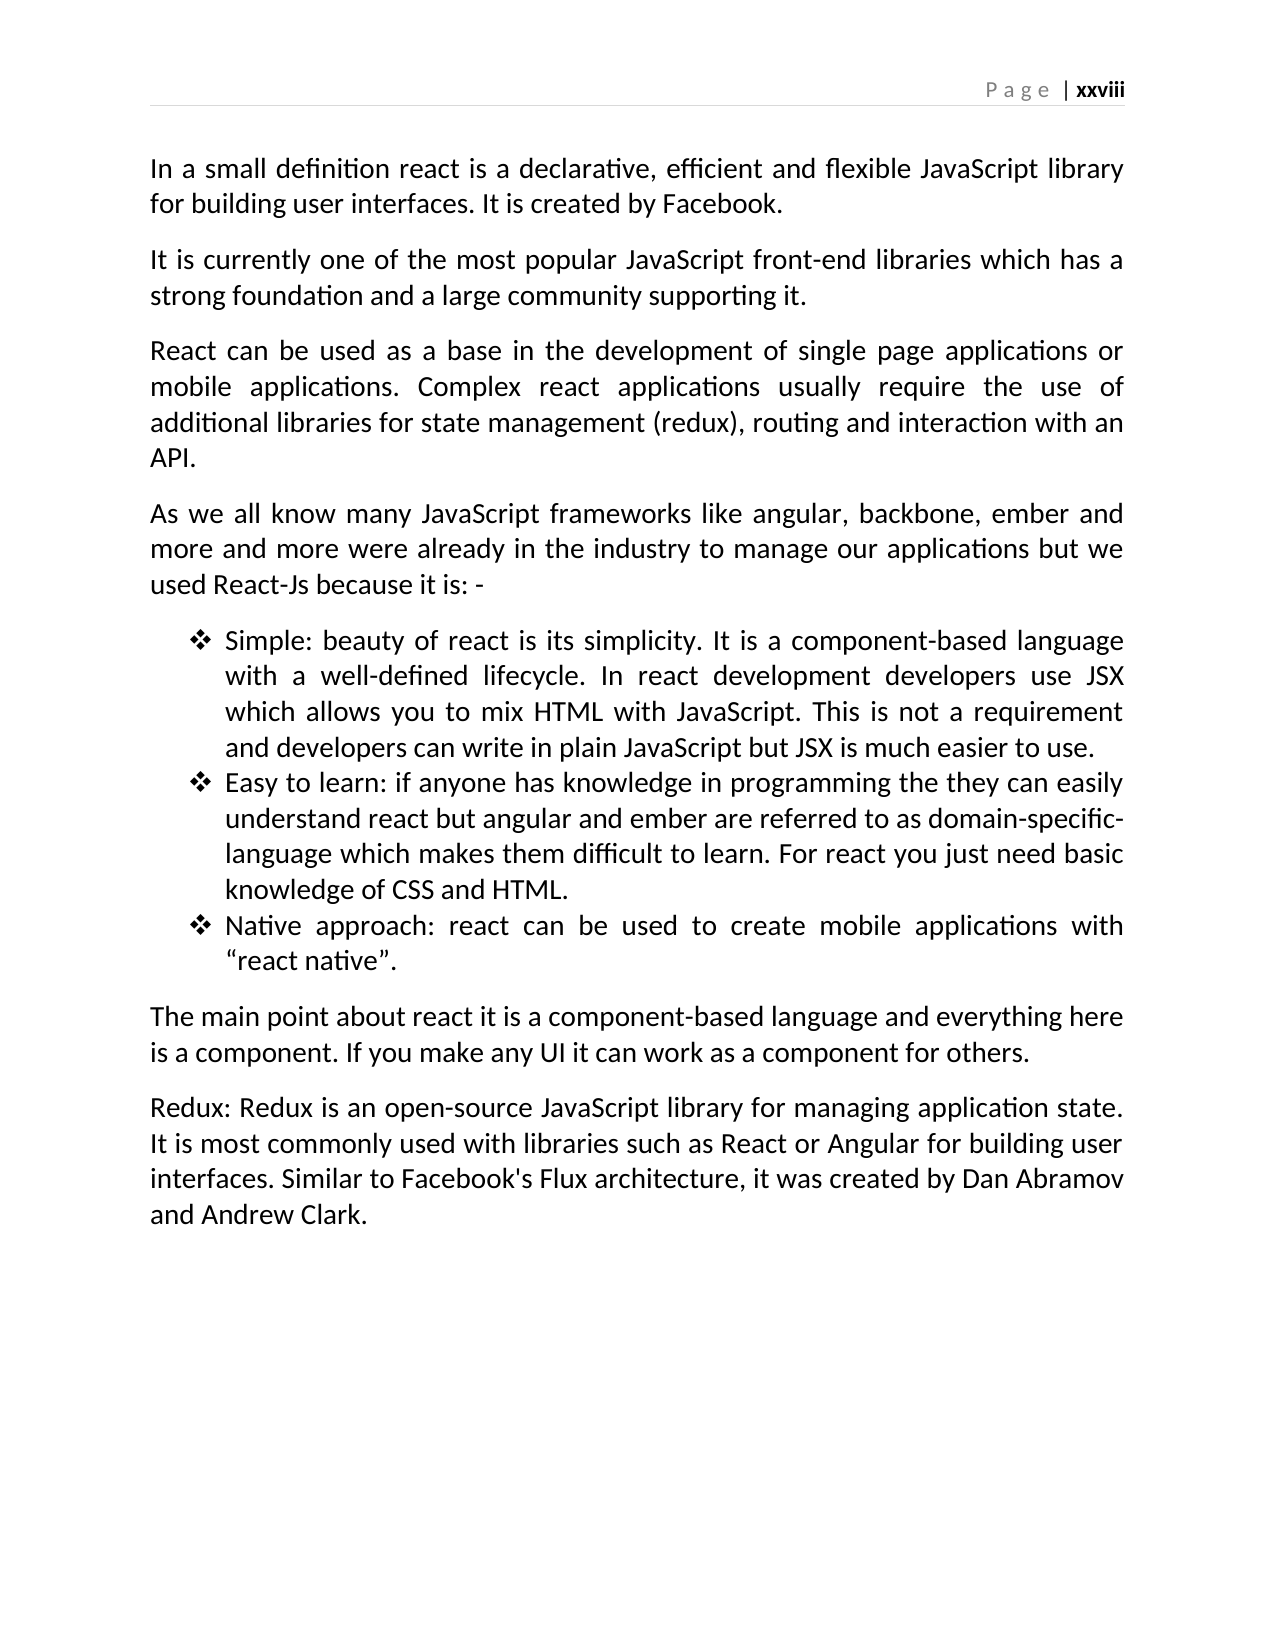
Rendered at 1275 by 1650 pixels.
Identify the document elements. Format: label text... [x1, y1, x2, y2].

text The main point about react it is a component-based language and everything here is a component. If you make any UI it can work as a component for others. [150, 998, 1125, 1069]
text As we all know many JavaScript frameworks like angular, backbone, ember and more and more were already in the industry to manage our applications but we used React-Js because it is: - [150, 495, 1125, 602]
text In a small definition react is a declarative, efficient and flexible JavaScript library for building user interfaces. It is created by Facebook. [150, 150, 1125, 221]
list Simple: beauty of react is its simplicity. It is a component-based language with a well-defined lifecycle. In react development developers use JSX which allows you to mix HTML with JavaScript. This is not a requirement and developers can write in plain JavaScript but JSX is much easier to use. [187, 622, 1125, 764]
text React can be used as a base in the development of single page applications or mobile applications. Complex react applications usually require the use of additional libraries for state management (redux), routing and interaction with an API. [150, 332, 1125, 475]
list Easy to learn: if anyone has knowledge in programming the they can easily understand react but angular and ember are referred to as domain-specific-language which makes them difficult to learn. For react you just need basic knowledge of CSS and HTML. [187, 764, 1125, 907]
text It is currently one of the most popular JavaScript front-end libraries which has a strong foundation and a large community supporting it. [150, 241, 1125, 312]
list Native approach: react can be used to create mobile applications with “react native”. [187, 907, 1125, 978]
text Redux: Redux is an open-source JavaScript library for managing application state. It is most commonly used with libraries such as React or Angular for building user interfaces. Similar to Facebook's Flux architecture, it was created by Dan Abramov and Andrew Clark. [150, 1089, 1125, 1232]
